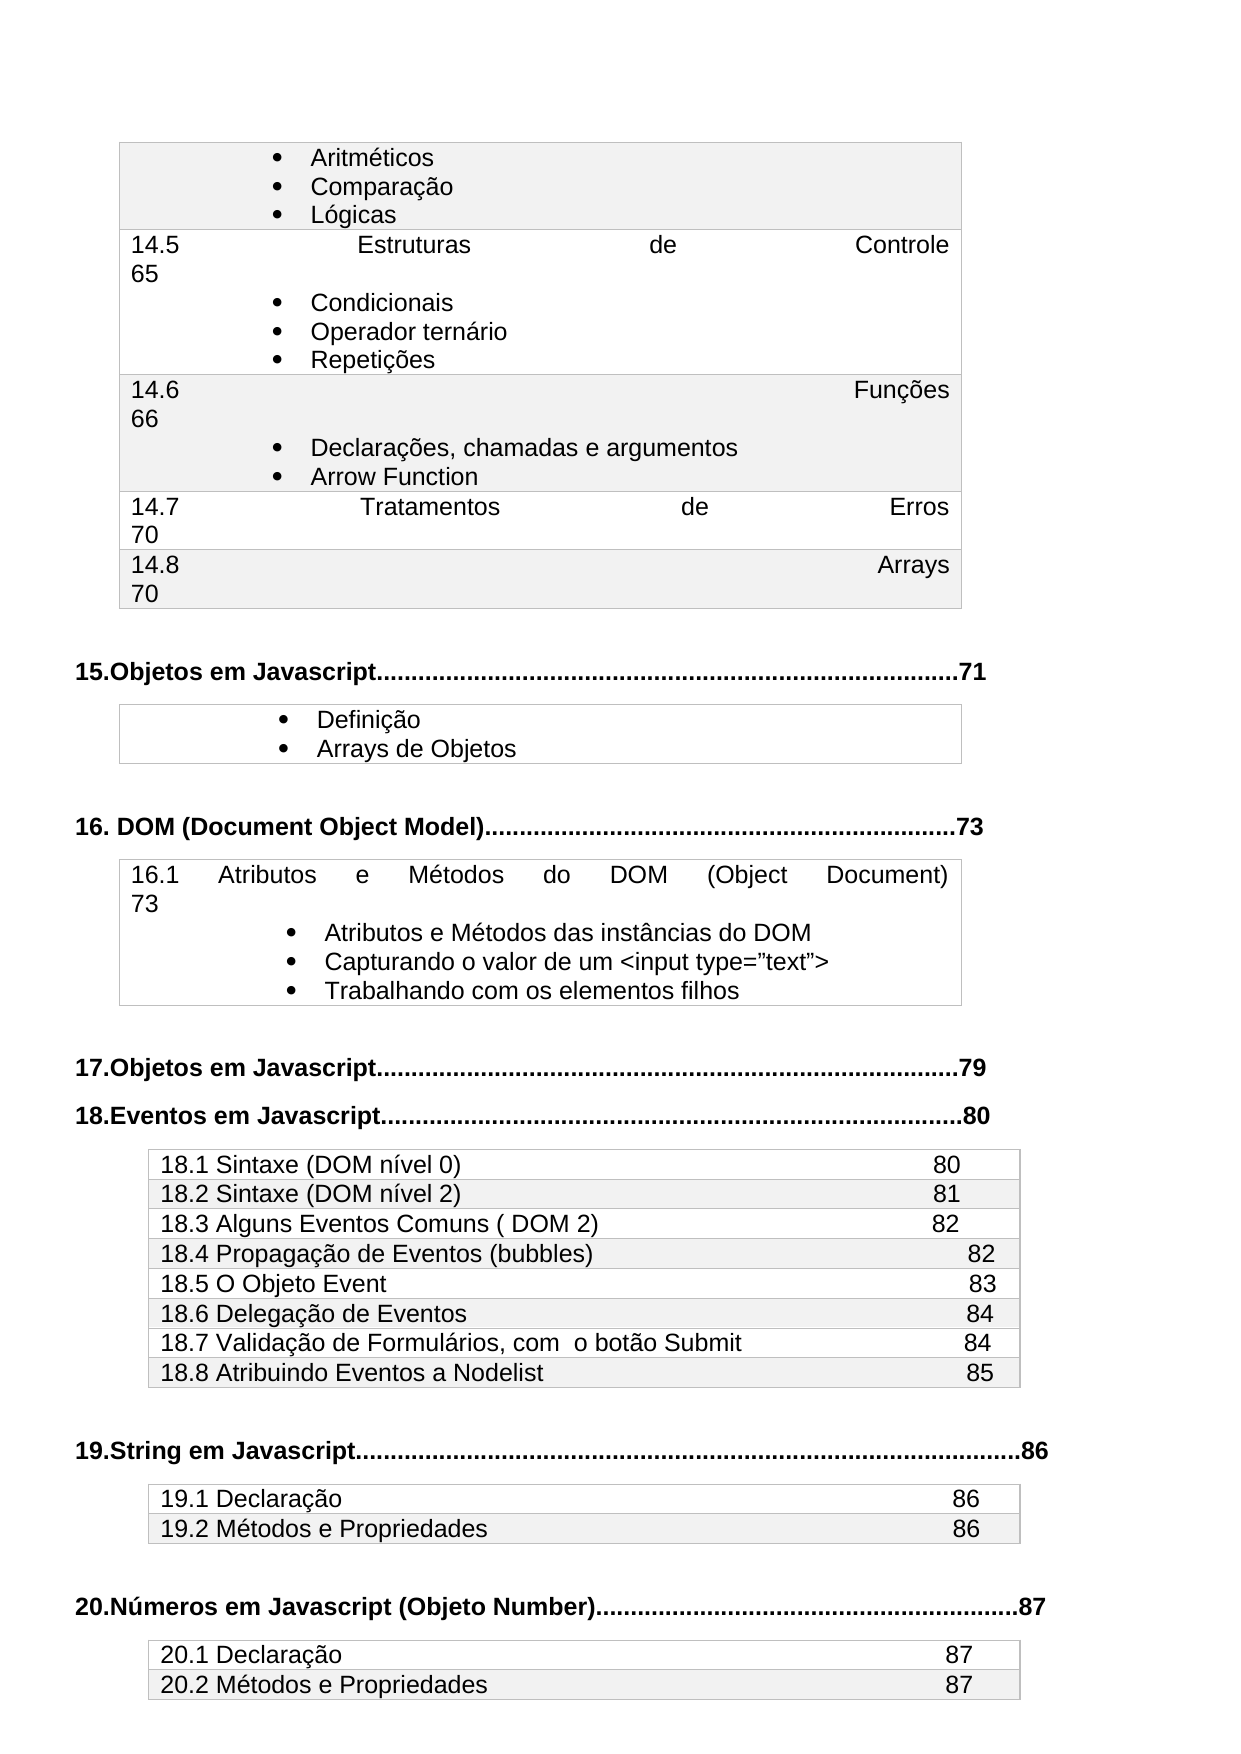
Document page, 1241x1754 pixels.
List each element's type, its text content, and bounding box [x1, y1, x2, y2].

table_cell 14.8 Arrays 70 [120, 550, 961, 608]
table_cell 20.2 Métodos e Propriedades 87 [149, 1670, 1019, 1699]
table_cell 14.6 Funções 66 Declarações, chamadas e argumentos Arrow Function [120, 375, 961, 491]
table_cell 18.8 Atribuindo Eventos a Nodelist 85 [149, 1358, 1019, 1387]
table_header 19.1 Declaração 86 [149, 1485, 1019, 1513]
table_header 16.1 Atributos e Métodos do DOM (Object Document) 73 Atributos e Métodos das instâncias do DOM Capturando o valor de um <input type=”text”> Trabalhando com os elementos filhos [120, 860, 961, 1004]
table_cell 19.2 Métodos e Propriedades 86 [149, 1514, 1019, 1543]
table_cell 18.4 Propagação de Eventos (bubbles) 82 [149, 1239, 1019, 1268]
text 20.Números em Javascript (Objeto Number).............................................................87 [75, 1592, 1221, 1621]
table_header 20.1 Declaração 87 [149, 1641, 1019, 1669]
text 19.String em Javascript................................................................................................86 [75, 1436, 1221, 1464]
text 16. DOM (Document Object Model)....................................................................73 [75, 812, 1221, 840]
table_cell 18.2 Sintaxe (DOM nível 2) 81 [149, 1180, 1019, 1208]
text 18.Eventos em Javascript....................................................................................80 [75, 1101, 1221, 1130]
table_header Definição Arrays de Objetos [120, 705, 961, 763]
table_cell 18.6 Delegação de Eventos 84 [149, 1299, 1019, 1327]
text 15.Objetos em Javascript....................................................................................71 [75, 656, 1221, 685]
table_cell 18.5 O Objeto Event 83 [149, 1269, 1019, 1298]
table_cell 18.7 Validação de Formulários, com o botão Submit 84 [149, 1329, 1019, 1357]
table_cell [120, 143, 961, 229]
text 17.Objetos em Javascript....................................................................................79 [75, 1053, 1221, 1082]
table_cell 14.7 Tratamentos de Erros 70 [120, 492, 961, 549]
table_cell 18.3 Alguns Eventos Comuns ( DOM 2) 82 [149, 1209, 1019, 1238]
table_cell 14.5 Estruturas de Controle 65 Condicionais Operador ternário Repetições [120, 230, 961, 374]
table_header 18.1 Sintaxe (DOM nível 0) 80 [149, 1150, 1019, 1178]
